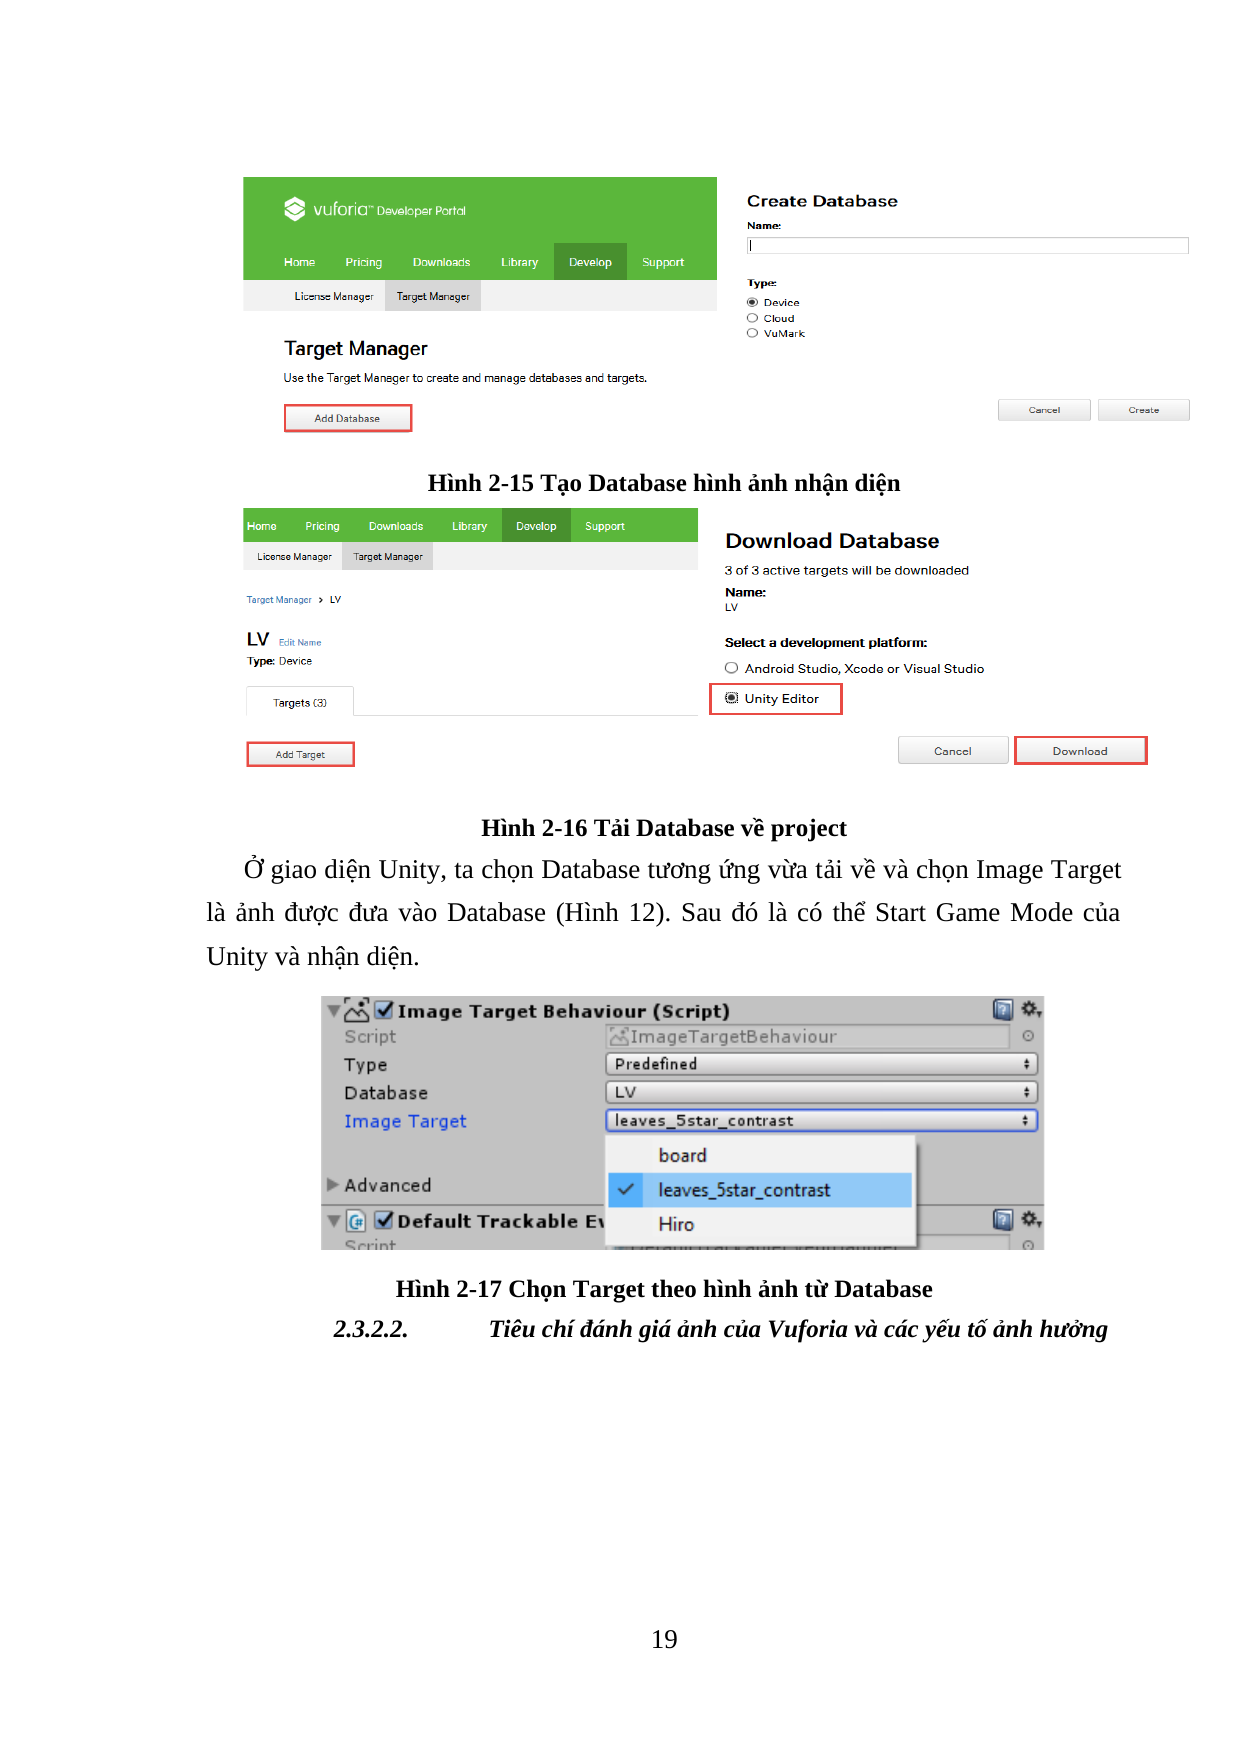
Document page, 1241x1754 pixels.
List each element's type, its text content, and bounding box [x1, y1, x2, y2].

picture [243, 177, 1219, 444]
picture [321, 996, 1045, 1250]
picture [243, 508, 1154, 788]
text Ở giao diện Unity, ta chọn Database tương ứng vừa tải về và chọn Image Target là ảnh được đưa vào Database (Hình 12). Sau đó là có thể Start Game Mode của Unity và nhận diện. [206, 853, 1122, 971]
subtitle Tiêu chí đánh giá ảnh của Vuforia và các yếu tố ảnh hưởng [296, 1314, 1122, 1343]
